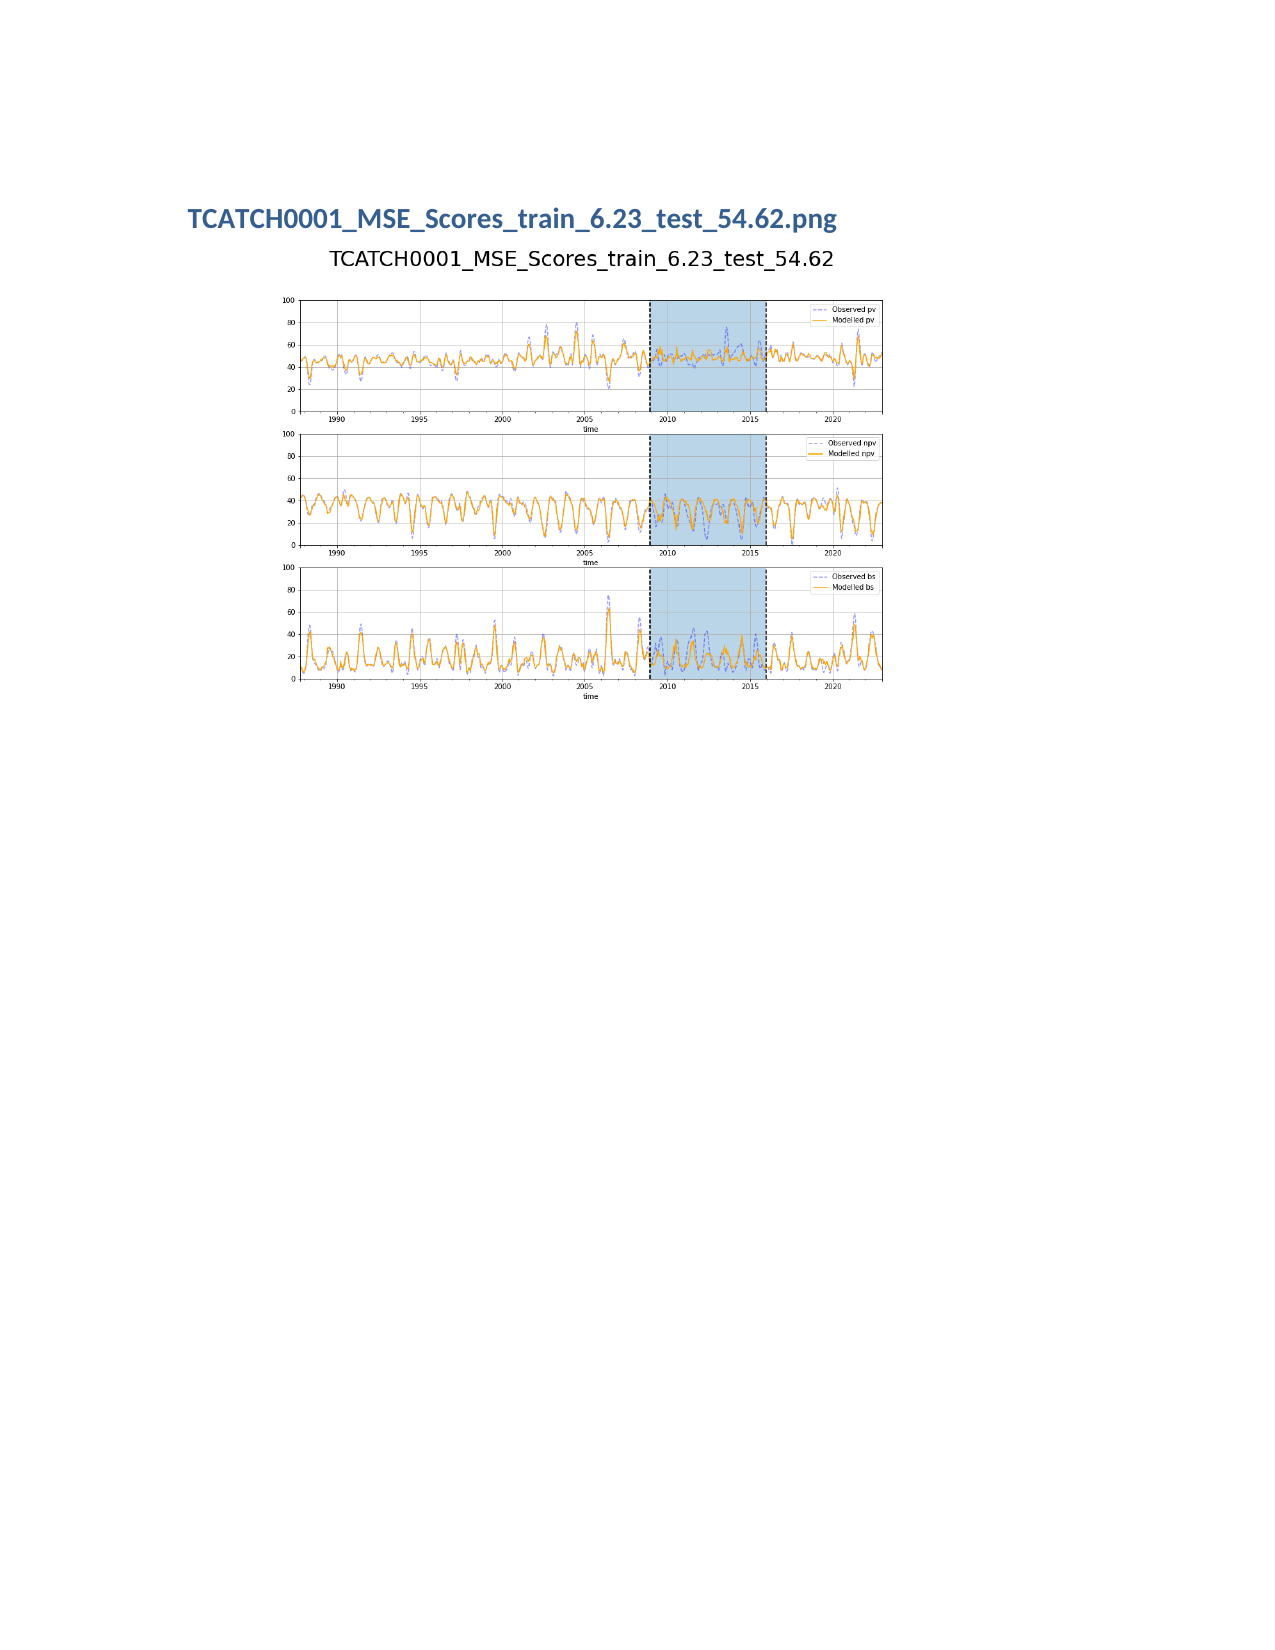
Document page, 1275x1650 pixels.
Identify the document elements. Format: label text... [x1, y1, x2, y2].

picture [206, 241, 957, 741]
subtitle TCATCH0001_MSE_Scores_train_6.23_test_54.62.png [187, 200, 1087, 236]
